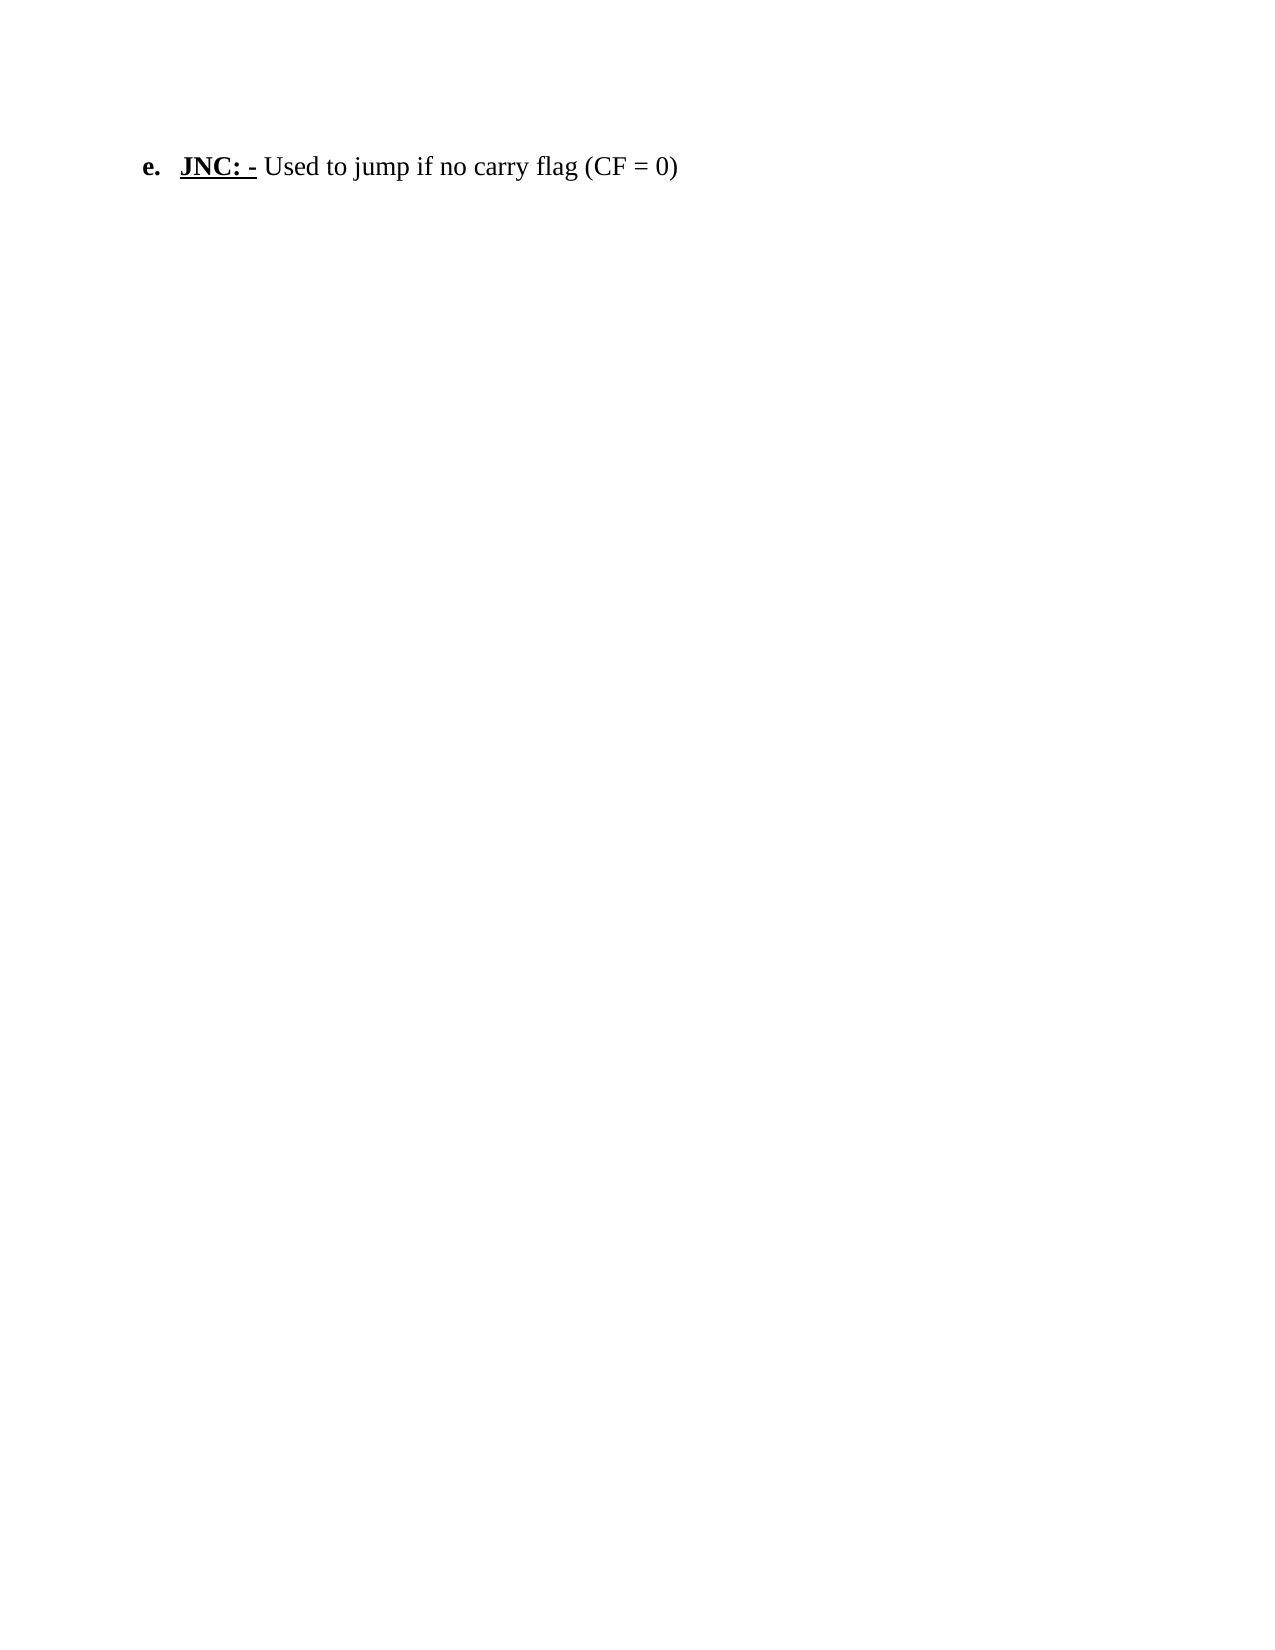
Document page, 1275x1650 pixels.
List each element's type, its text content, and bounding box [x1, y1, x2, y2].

list JNC: - Used to jump if no carry flag (CF = 0) [142, 150, 1125, 181]
